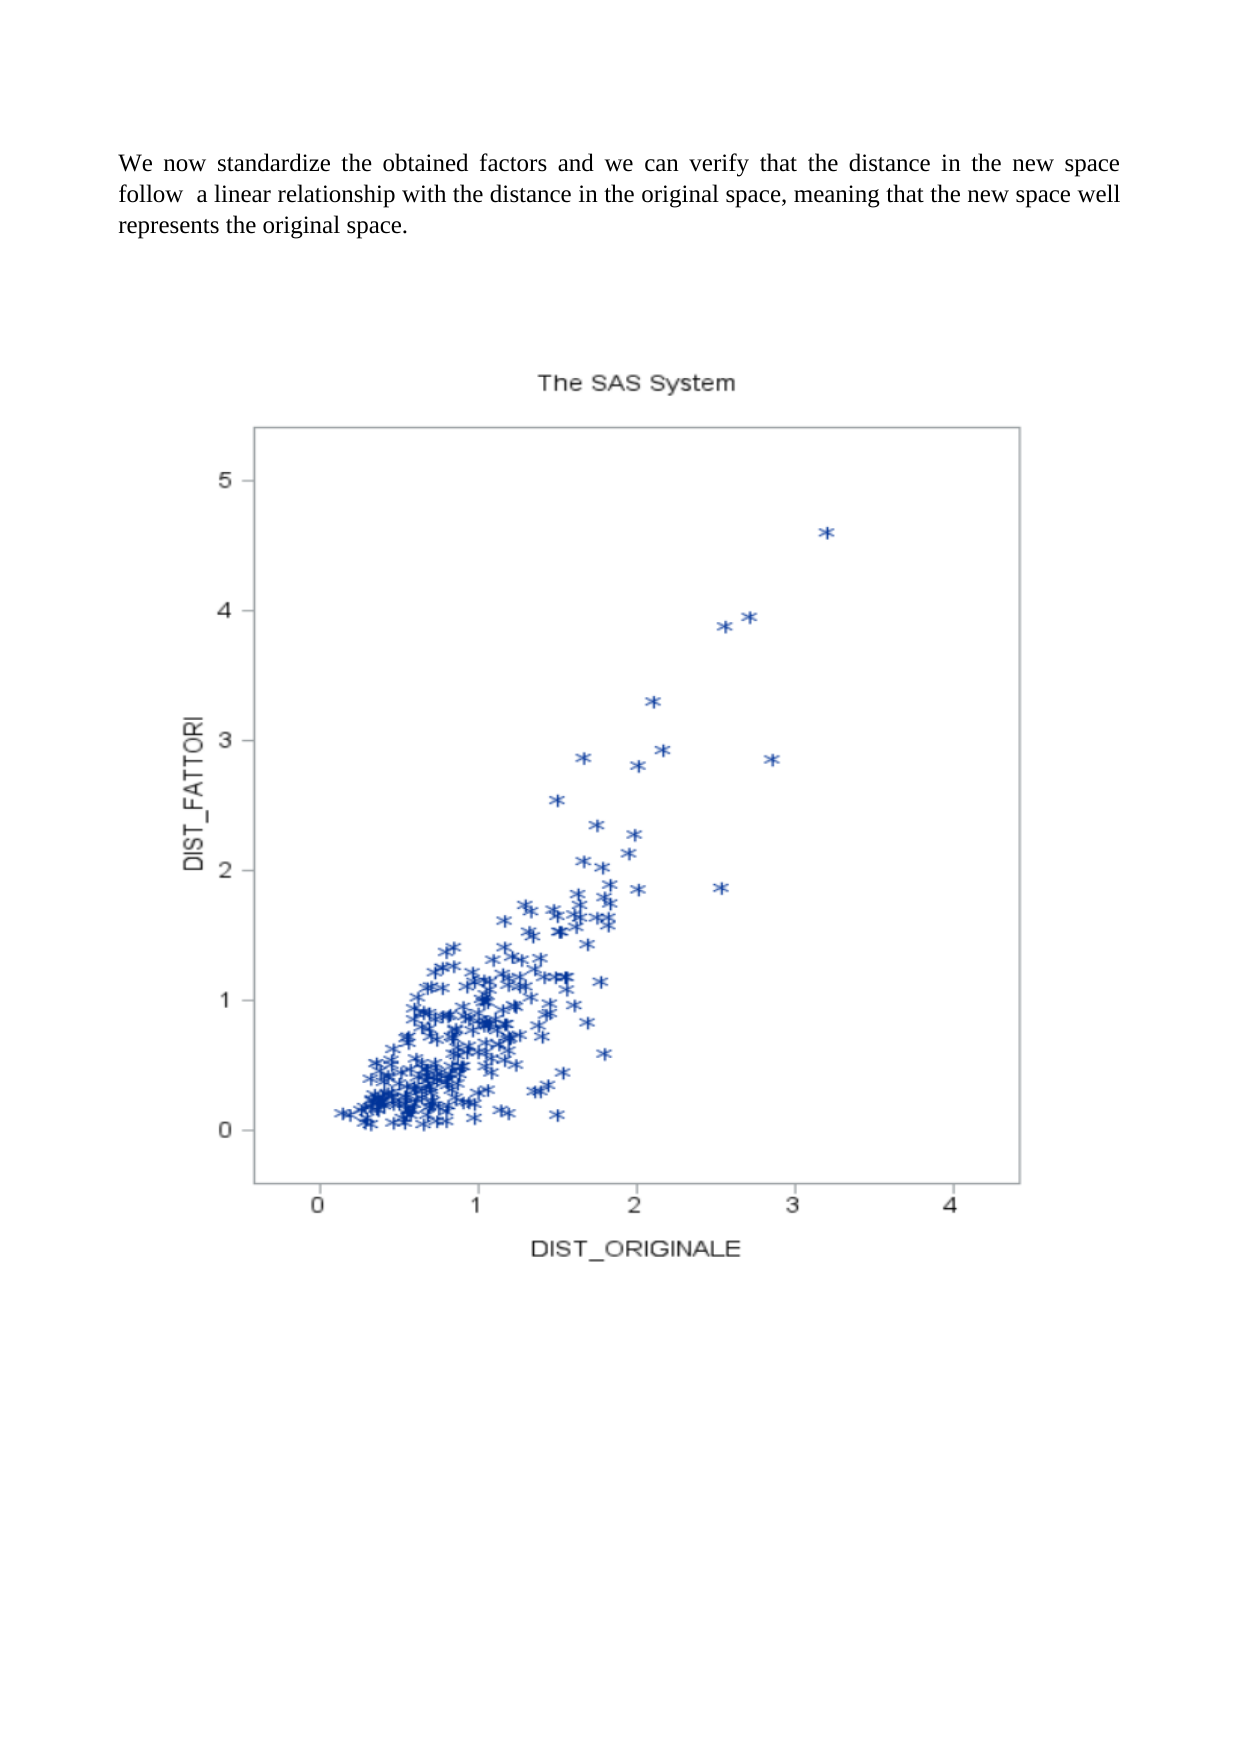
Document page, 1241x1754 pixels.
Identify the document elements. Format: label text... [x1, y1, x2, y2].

picture [156, 352, 1085, 1272]
text We now standardize the obtained factors and we can verify that the distance in the new space follow a linear relationship with the distance in the original space, meaning that the new space well represents the original space. [118, 148, 1122, 238]
